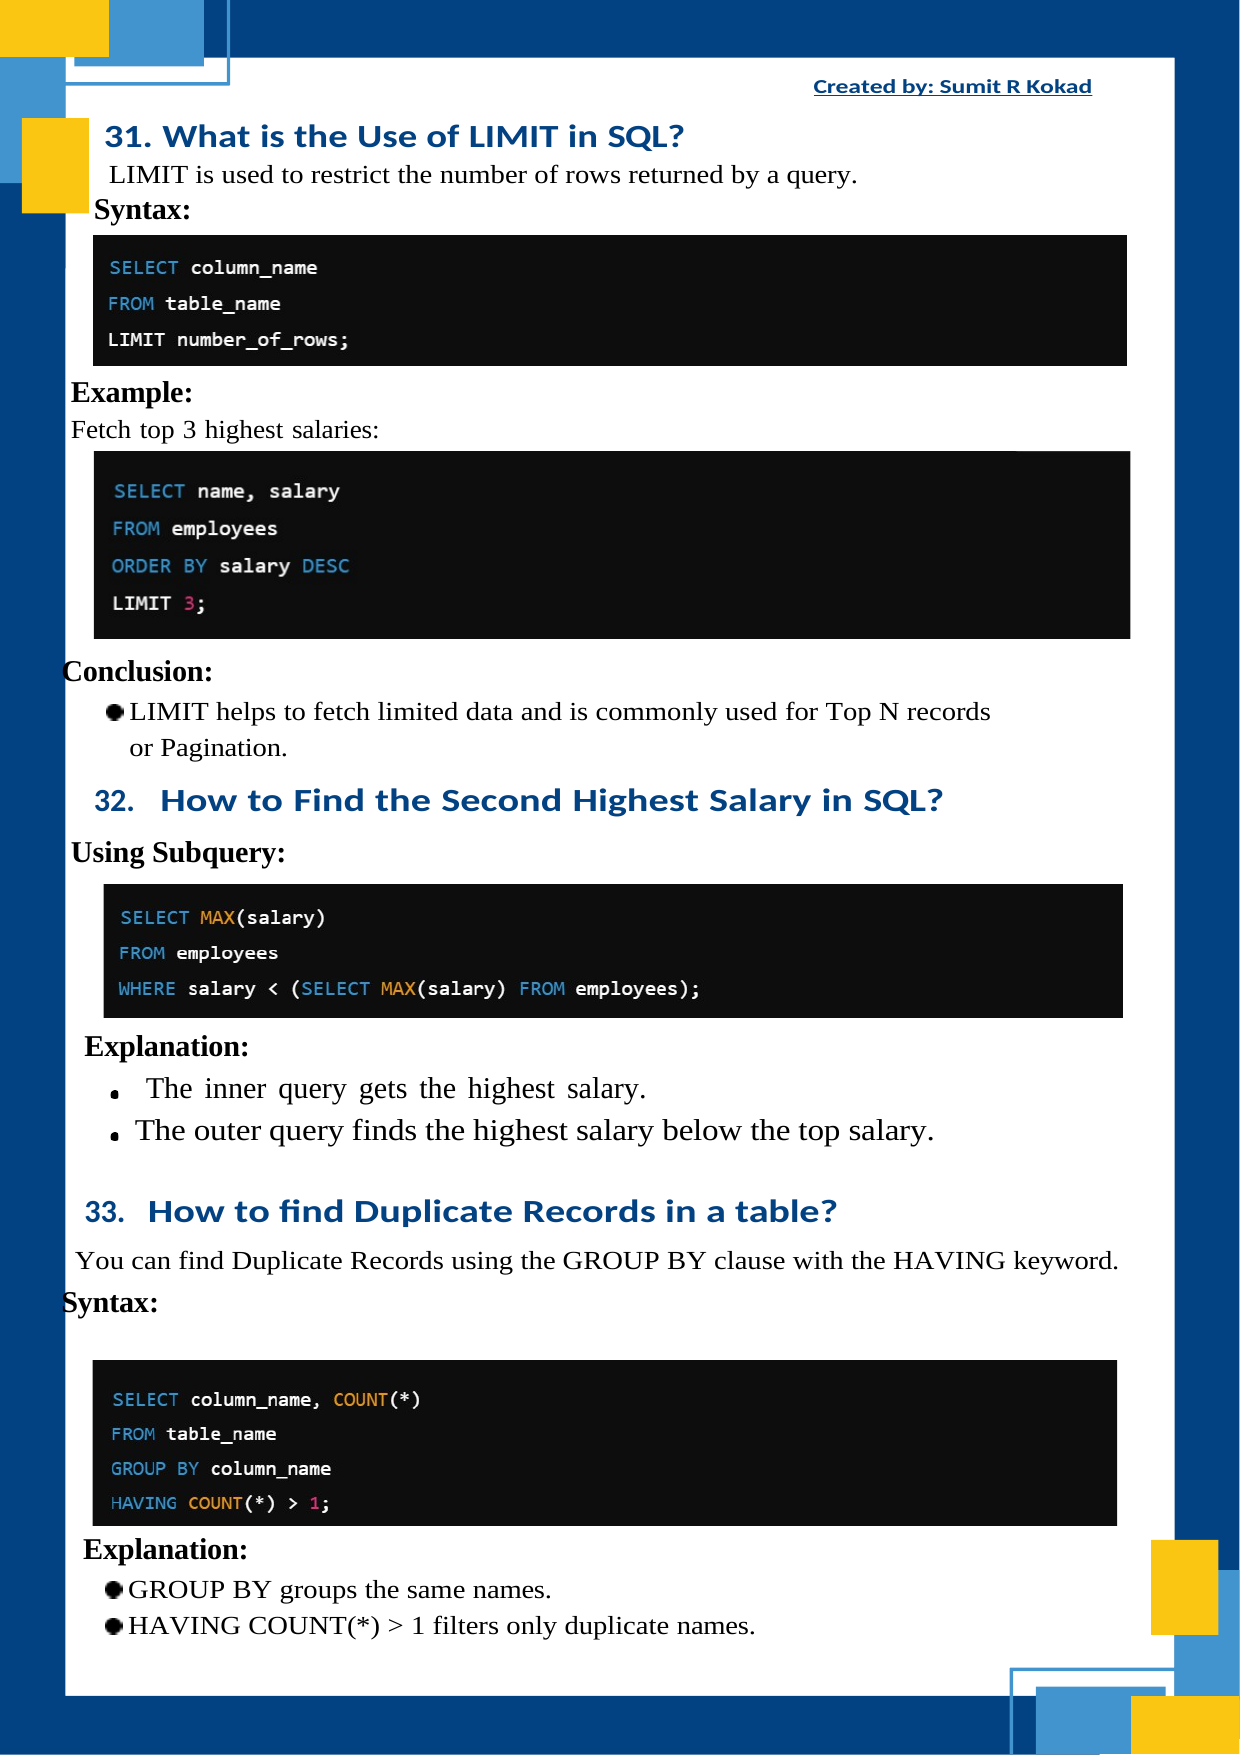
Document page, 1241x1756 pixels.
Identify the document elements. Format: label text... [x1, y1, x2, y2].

text Explanation: [83, 1363, 1240, 1566]
text Fetch top 3 highest salaries: [71, 414, 1240, 444]
subtitle Using Subquery: [71, 834, 1240, 869]
text You can find Duplicate Records using the GROUP BY clause with the HAVING keyword. [74, 1245, 1240, 1275]
picture [106, 704, 124, 721]
subtitle How to find Duplicate Records in a table? [84, 1191, 1240, 1230]
picture [103, 884, 1123, 891]
subtitle How to Find the Second Highest Salary in SQL? [94, 780, 1240, 820]
subtitle Example: [71, 374, 1240, 409]
picture [105, 1618, 123, 1635]
subtitle Syntax: [61, 1284, 1240, 1318]
subtitle Conclusion: [61, 464, 1240, 688]
picture [110, 1090, 119, 1099]
picture [105, 1581, 123, 1599]
list GROUP BY groups the same names. [105, 1574, 1151, 1604]
text The inner query gets the highest salary. [111, 1070, 1240, 1104]
text The outer query finds the highest salary below the top salary. [111, 1112, 1240, 1147]
picture [93, 451, 1131, 464]
picture [110, 1132, 119, 1141]
list LIMIT helps to fetch limited data and is commonly used for Top N records or Pagination. [106, 696, 1012, 762]
text Explanation: [84, 891, 1240, 1062]
list HAVING COUNT(*) > 1 filters only duplicate names. [105, 1610, 1174, 1640]
picture [93, 235, 1127, 366]
